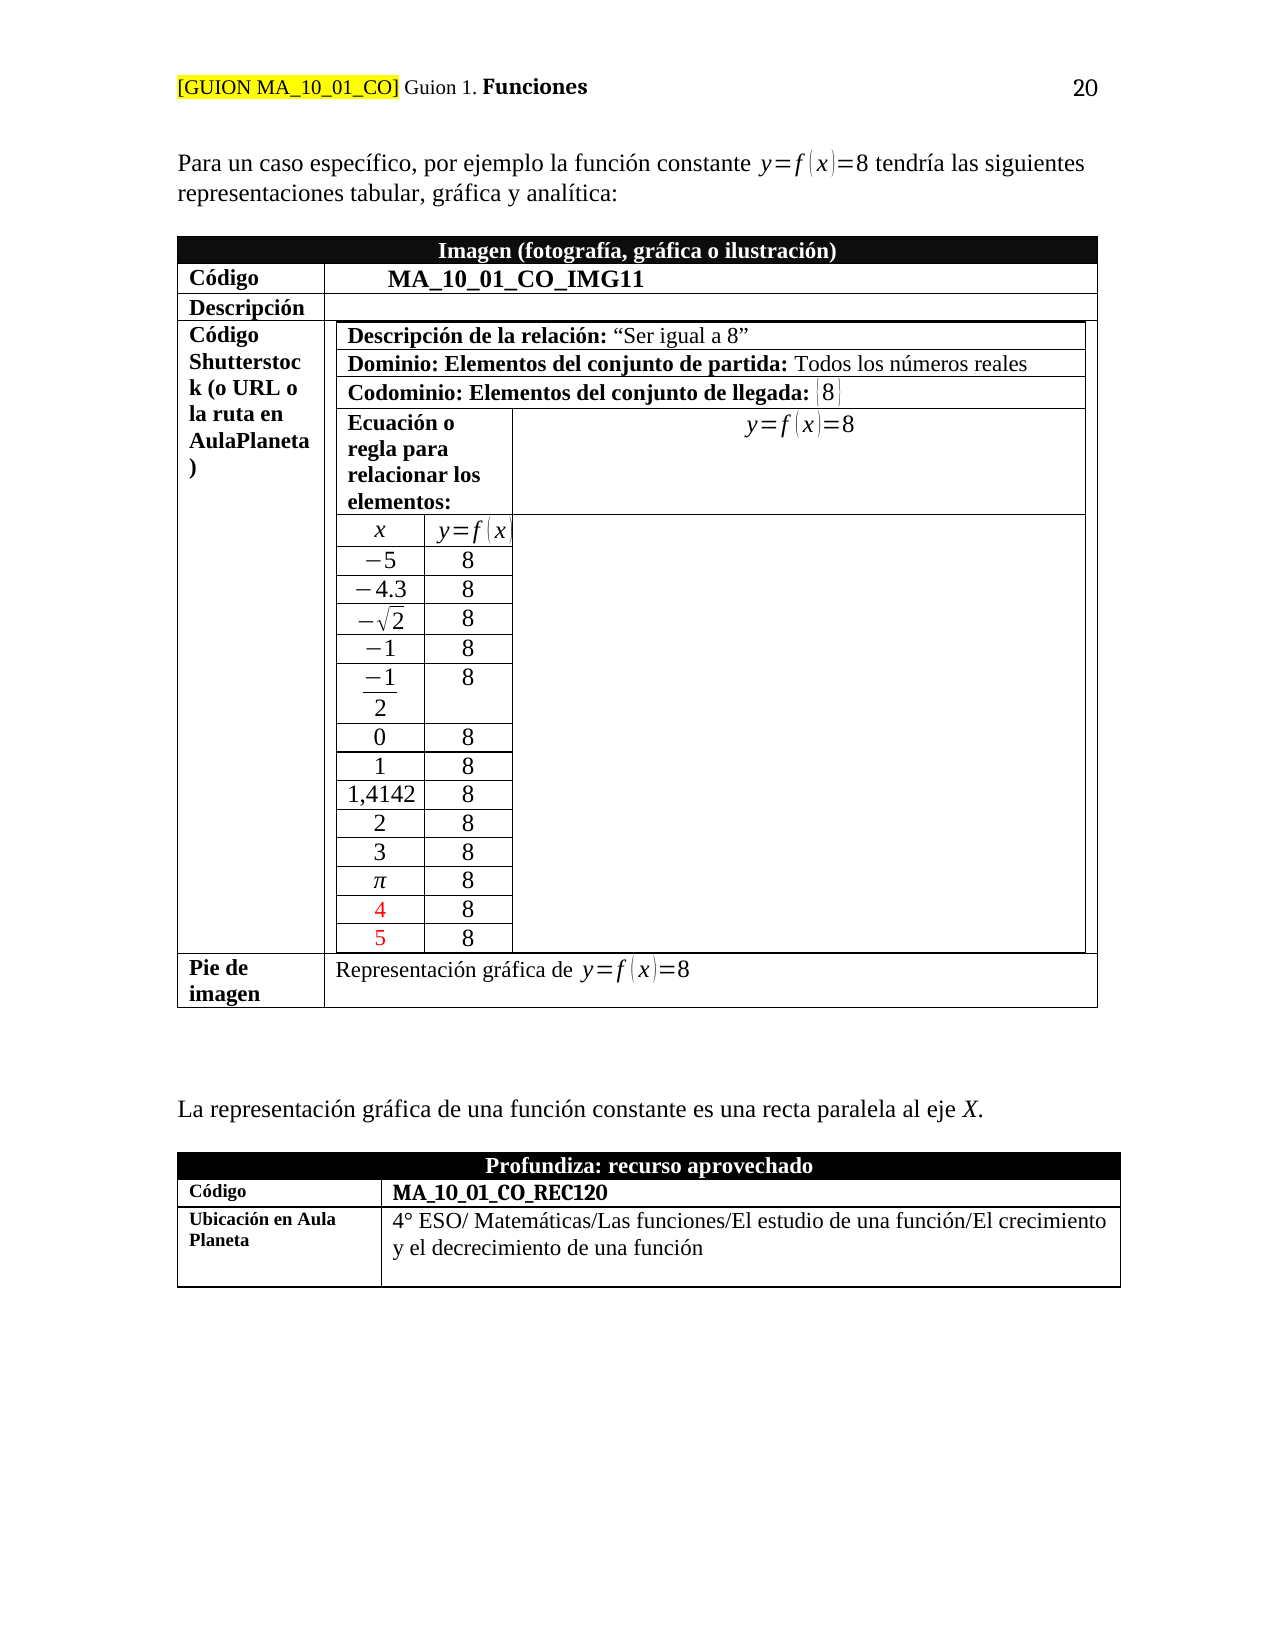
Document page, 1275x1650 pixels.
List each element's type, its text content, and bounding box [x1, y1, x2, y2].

table_cell [325, 294, 1097, 320]
table_cell MA_10_01_CO_REC120 [382, 1180, 1120, 1206]
table_cell [513, 409, 1085, 514]
table_cell [425, 547, 512, 575]
table_cell [425, 810, 512, 837]
text Para un caso específico, por ejemplo la función constante tendría las siguientes representaciones tabular, gráfica y analítica: [177, 148, 1098, 207]
table_cell [337, 724, 424, 751]
table_cell [337, 547, 424, 575]
table_cell Representación gráfica de [325, 954, 1097, 1007]
text La representación gráfica de una función constante es una recta paralela al eje X. [177, 1094, 1098, 1123]
table_cell [425, 896, 512, 923]
table_cell Pie de imagen [178, 954, 324, 1007]
table_header Imagen (fotografía, gráfica o ilustración) [178, 237, 1097, 263]
table_cell [425, 635, 512, 663]
table_cell [337, 753, 424, 780]
table_cell Código [178, 264, 324, 293]
table_cell Ubicación en Aula Planeta [178, 1208, 381, 1286]
table_cell [513, 515, 1085, 952]
table_cell [425, 664, 512, 723]
table_cell [325, 321, 336, 953]
table_cell [425, 724, 512, 751]
table_cell [337, 604, 424, 634]
table_cell Descripción [178, 294, 324, 320]
table_cell MA_10_01_CO_IMG11 [325, 264, 1097, 293]
table_cell [337, 323, 1085, 349]
table_cell [337, 664, 424, 723]
table_cell [337, 924, 424, 952]
table_cell [425, 781, 512, 809]
table_cell [425, 924, 512, 952]
table_cell [337, 781, 424, 809]
table_cell [337, 635, 424, 663]
table_cell [425, 867, 512, 895]
table_cell [337, 409, 512, 514]
table_cell [425, 515, 512, 546]
table_cell [337, 838, 424, 866]
table_cell [337, 576, 424, 603]
table_cell Código Shutterstock (o URL o la ruta en AulaPlaneta) [178, 321, 324, 953]
table_cell [337, 350, 1085, 376]
table_cell [425, 576, 512, 603]
table_cell [425, 753, 512, 780]
table_cell [337, 896, 424, 923]
table_cell [337, 810, 424, 837]
table_cell Código [178, 1180, 381, 1206]
table_cell 4° ESO/ Matemáticas/Las funciones/El estudio de una función/El crecimiento y el decrecimiento de una función [382, 1208, 1120, 1286]
table_cell [425, 838, 512, 866]
table_cell [1086, 321, 1097, 953]
table_cell [337, 867, 424, 895]
table_header Profundiza: recurso aprovechado [178, 1153, 1120, 1179]
table_cell [337, 377, 1085, 408]
table_cell [337, 515, 424, 546]
table_cell [425, 604, 512, 634]
